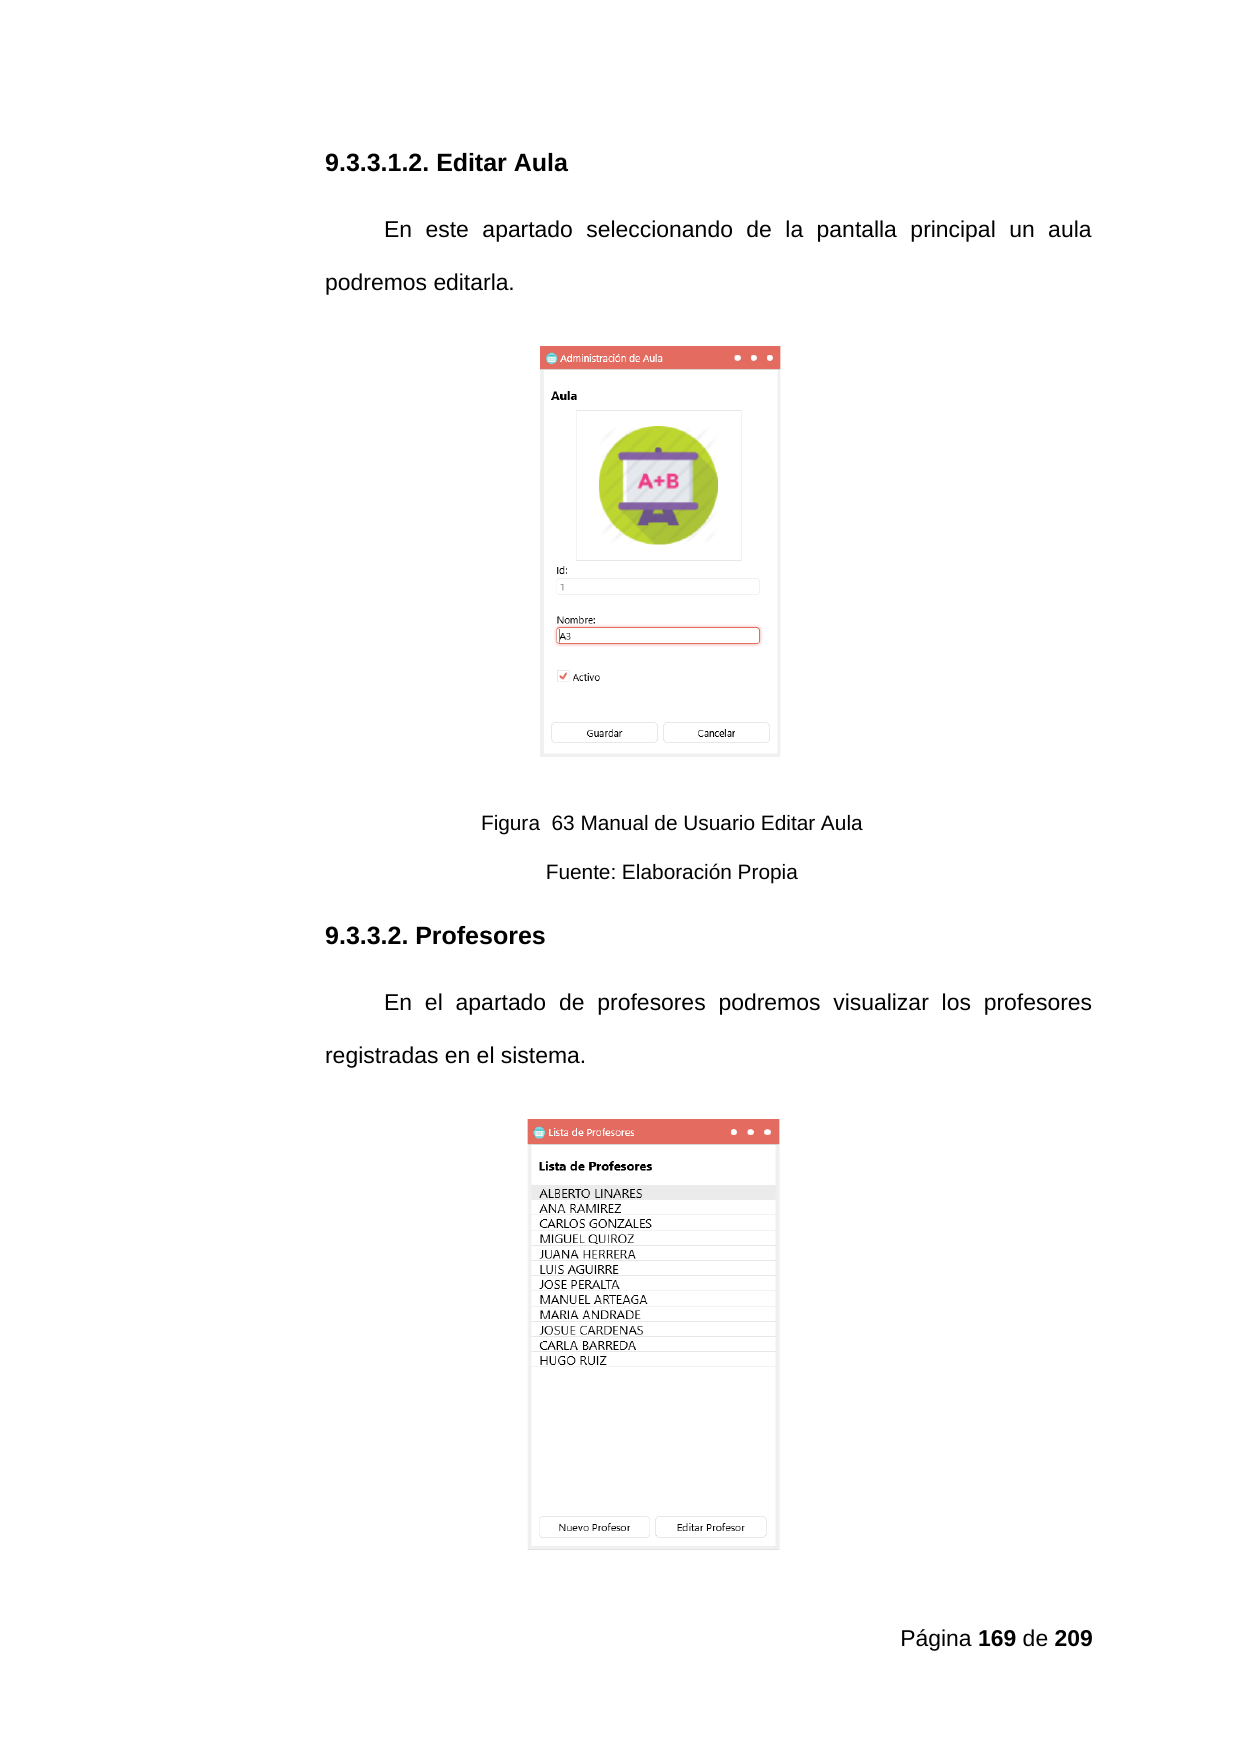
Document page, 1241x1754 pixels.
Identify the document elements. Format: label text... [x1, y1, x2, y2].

text En el apartado de profesores podremos visualizar los profesores registradas en el sistema. [325, 989, 1092, 1068]
picture [540, 346, 781, 757]
text 9.3.3.1.2. Editar Aula [251, 148, 1092, 176]
text Fuente: Elaboración Propia [177, 860, 1092, 884]
text 9.3.3.2. Profesores [251, 921, 1092, 949]
picture [527, 1119, 780, 1550]
text En este apartado seleccionando de la pantalla principal un aula podremos editarla. [325, 216, 1092, 295]
